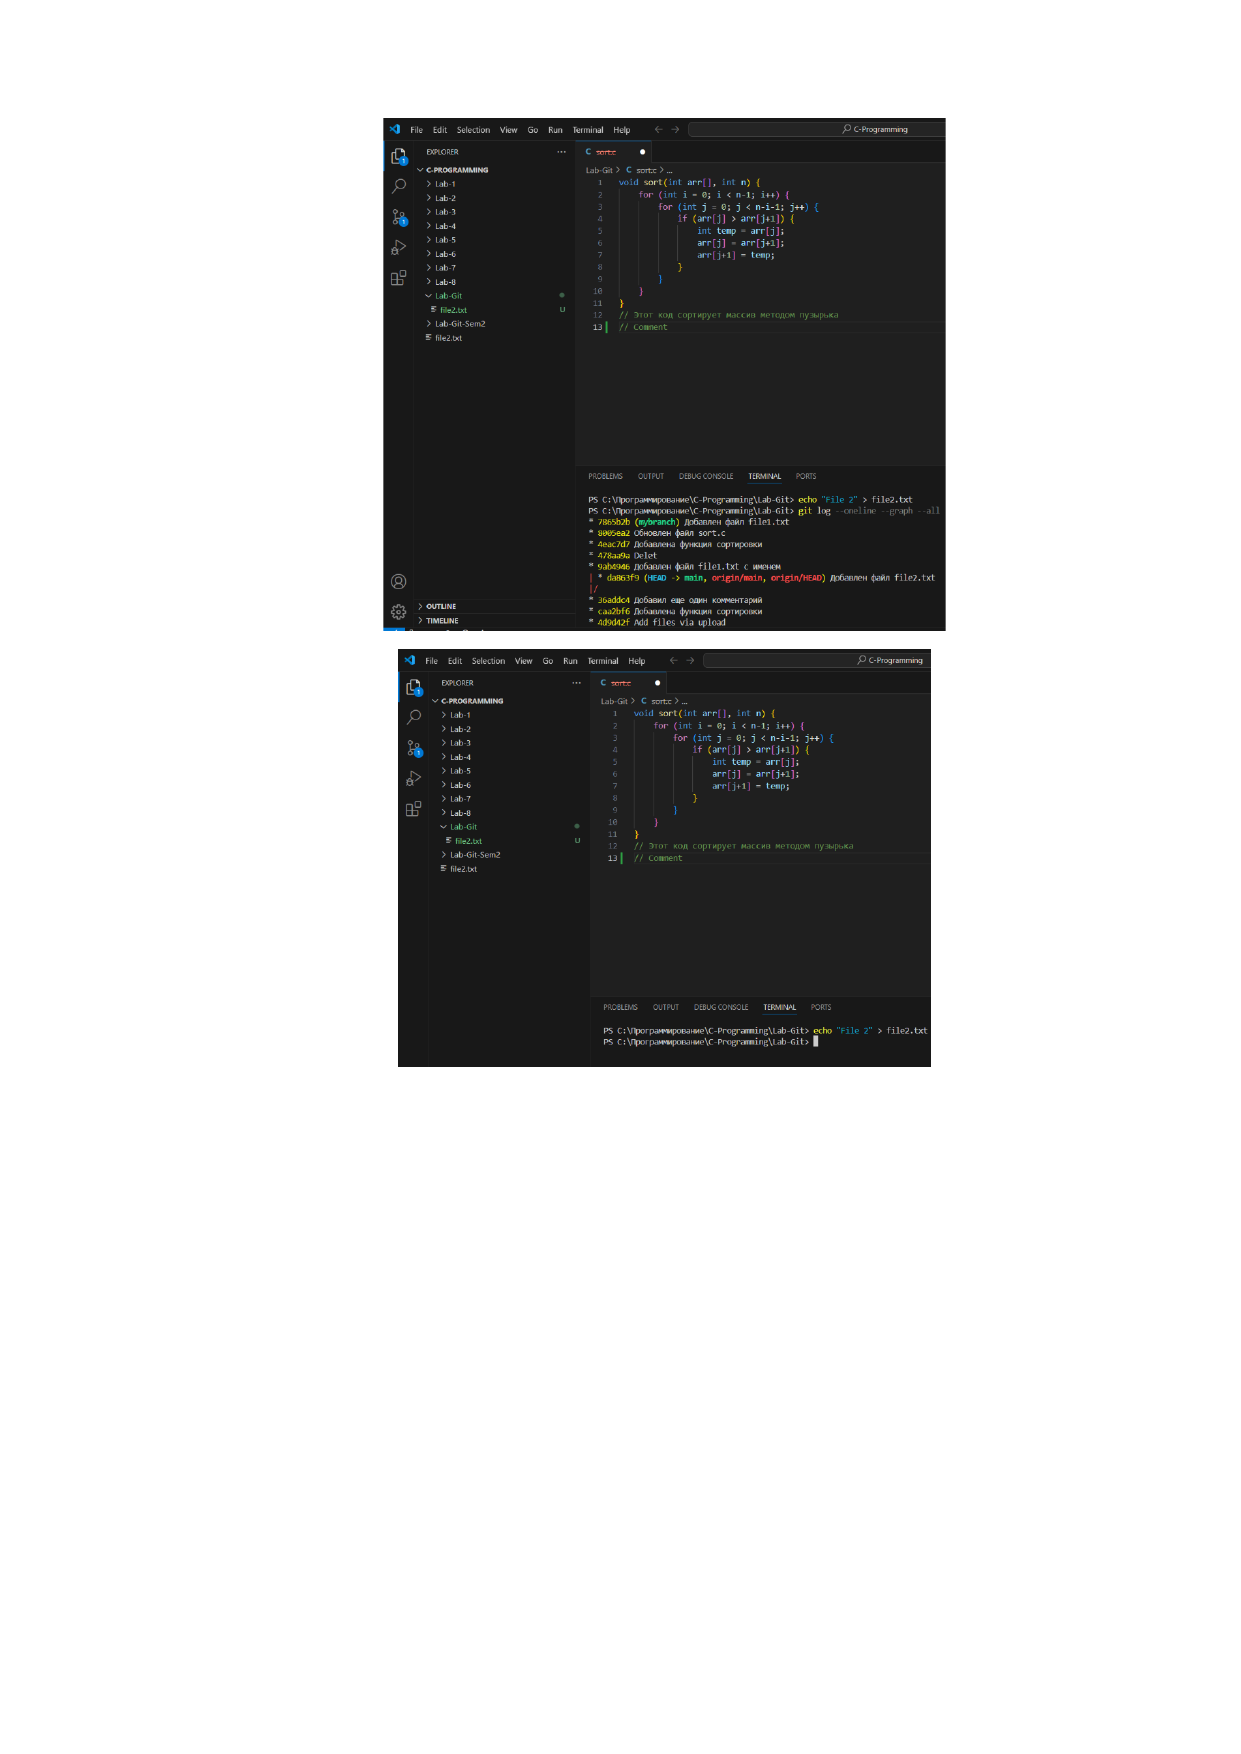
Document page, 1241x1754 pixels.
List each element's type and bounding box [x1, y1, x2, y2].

picture [383, 118, 946, 631]
picture [398, 649, 931, 1067]
